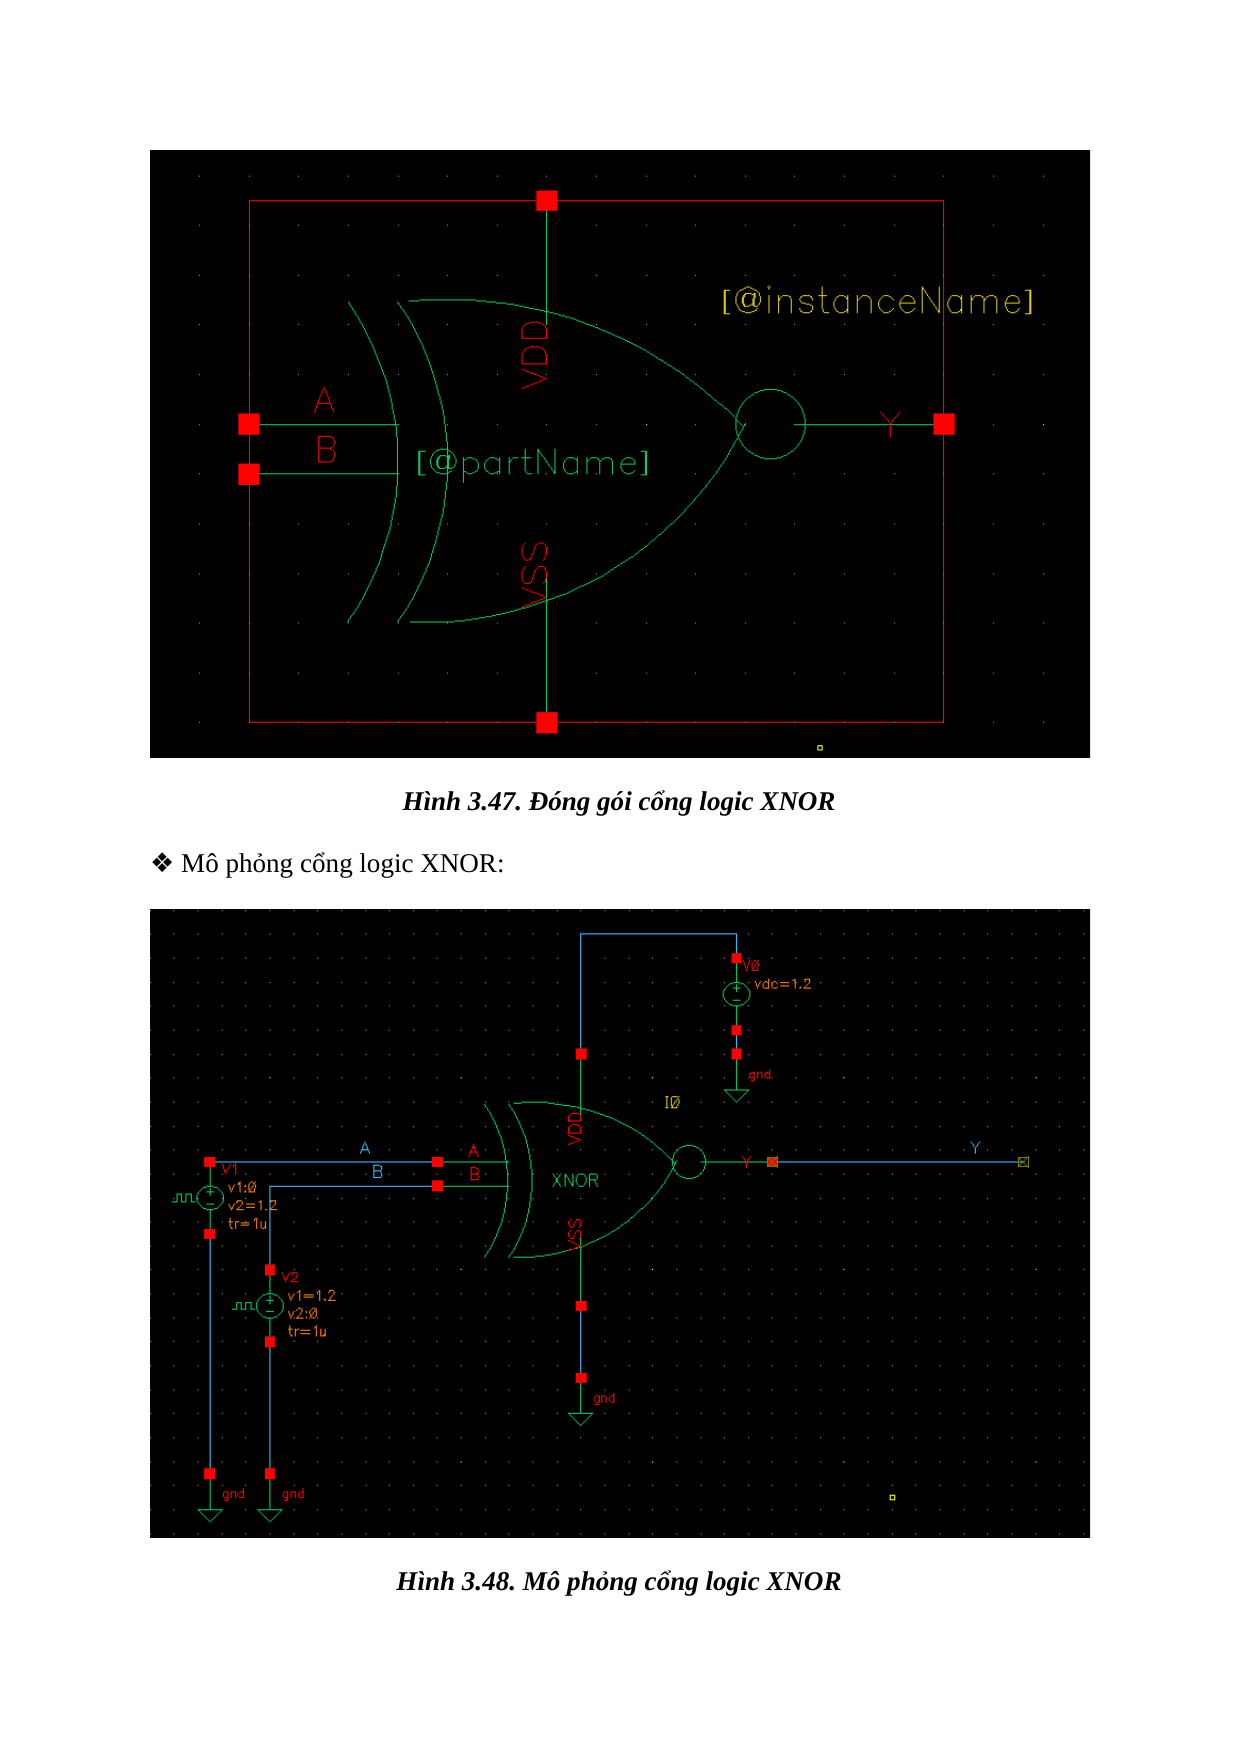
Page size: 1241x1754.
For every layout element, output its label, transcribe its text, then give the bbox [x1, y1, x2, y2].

text ❖ Mô phỏng cổng logic XNOR: [150, 843, 1090, 880]
picture [150, 150, 1091, 758]
picture [150, 909, 1091, 1538]
text Hình 3.47. Đóng gói cổng logic XNOR [150, 785, 1090, 816]
text Hình 3.48. Mô phỏng cổng logic XNOR [150, 1565, 1090, 1596]
